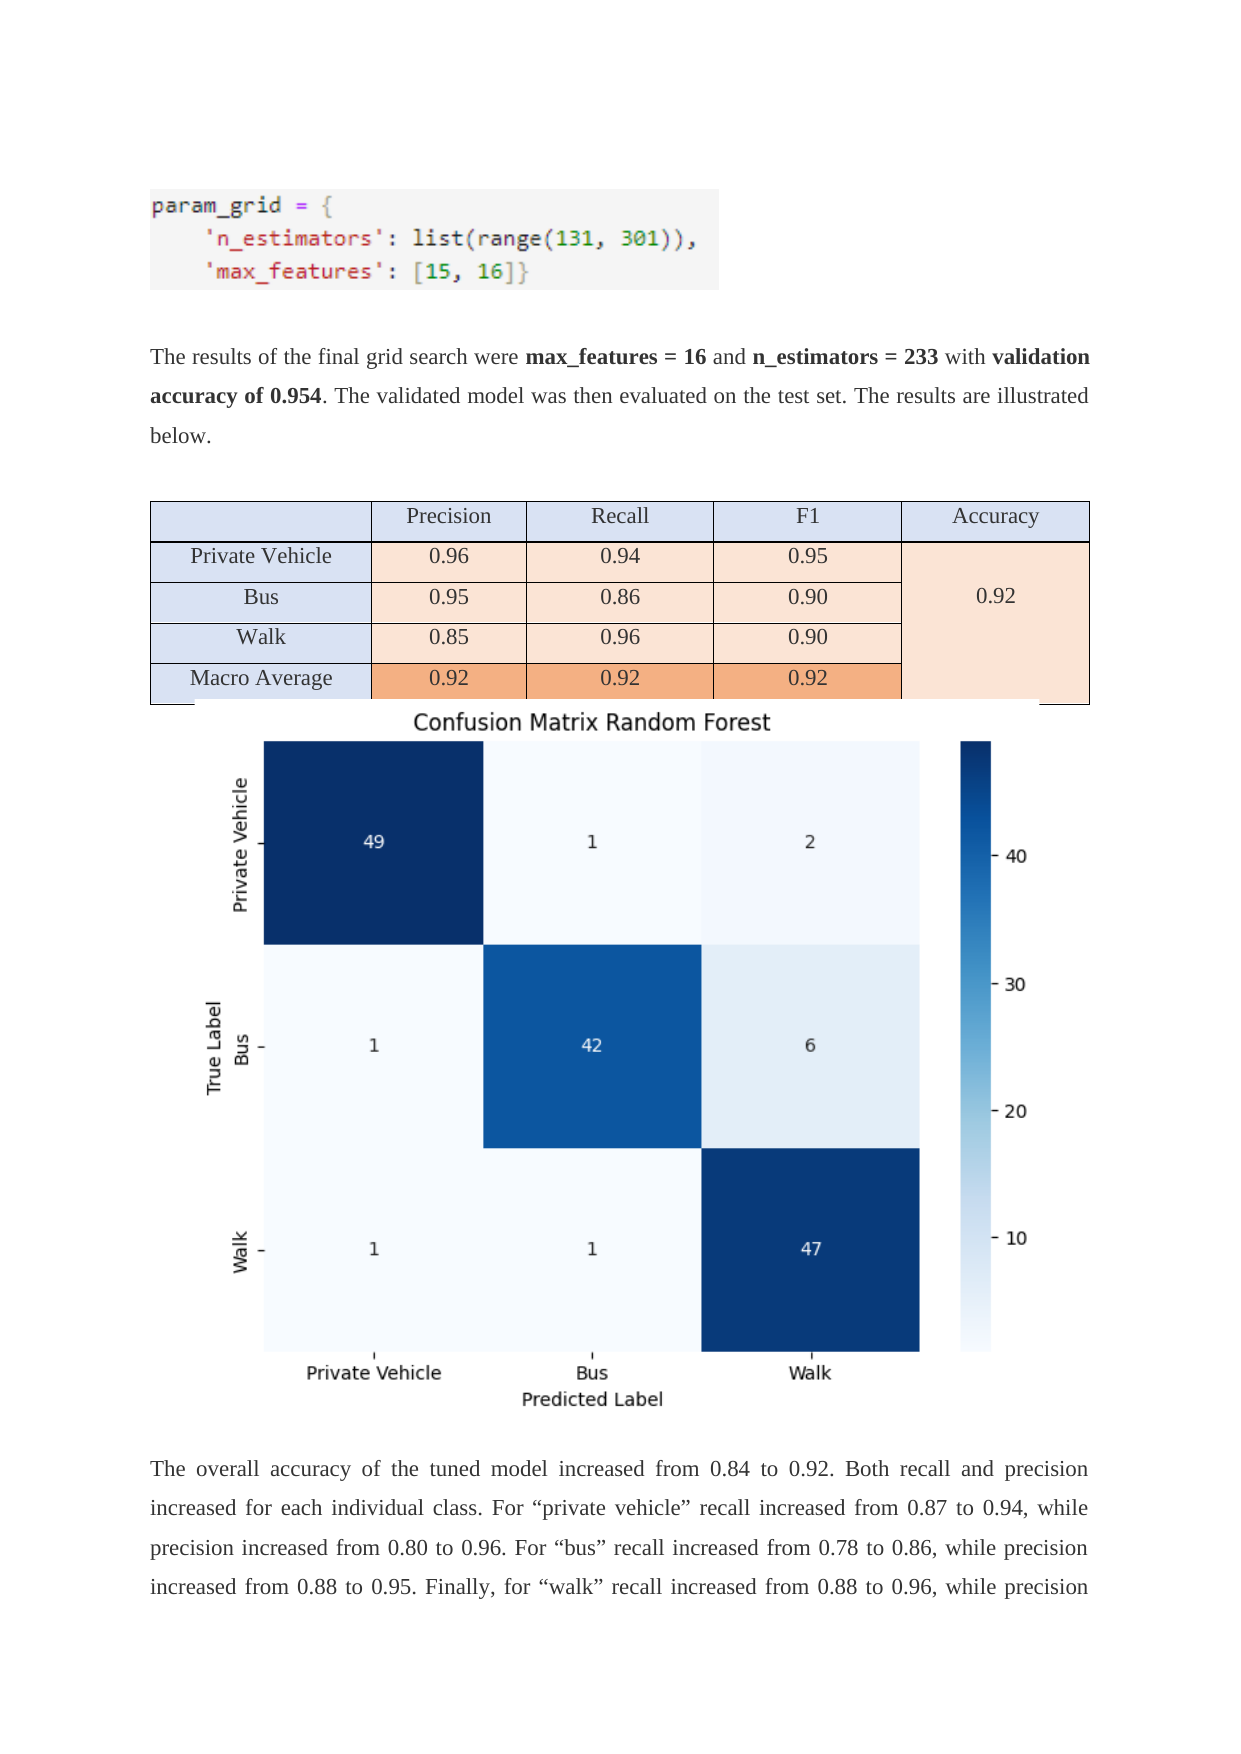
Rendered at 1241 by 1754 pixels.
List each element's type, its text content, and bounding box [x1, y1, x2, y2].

table_cell Private Vehicle [151, 543, 371, 582]
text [150, 1454, 1090, 1599]
table_cell 0.92 [372, 664, 526, 699]
table_cell 0.96 [372, 543, 526, 582]
table_cell 0.92 [527, 664, 713, 699]
picture [150, 189, 719, 290]
table_cell 0.95 [714, 543, 901, 582]
picture [194, 699, 1040, 1422]
table_cell 0.90 [714, 583, 901, 622]
table_header Recall [527, 502, 713, 541]
table_cell 0.92 [714, 664, 901, 699]
table_cell Bus [151, 583, 371, 622]
table_cell Macro Average [151, 664, 371, 703]
table_cell 0.85 [372, 624, 526, 663]
table_cell 0.96 [527, 624, 713, 663]
table_header [151, 502, 371, 541]
table_cell Walk [151, 624, 371, 663]
table_cell 0.94 [527, 543, 713, 582]
table_header Accuracy [902, 502, 1089, 541]
table_cell 0.92 [902, 543, 1089, 703]
table_header Precision [372, 502, 526, 541]
text The results of the final grid search were max_features = 16 and n_estimators = 233 with validation accuracy of 0.954. The validated model was then evaluated on the test set. The results are illustrated below. [150, 343, 1090, 448]
table_cell 0.86 [527, 583, 713, 622]
table_header F1 [714, 502, 901, 541]
table_cell 0.95 [372, 583, 526, 622]
table_cell 0.90 [714, 624, 901, 663]
